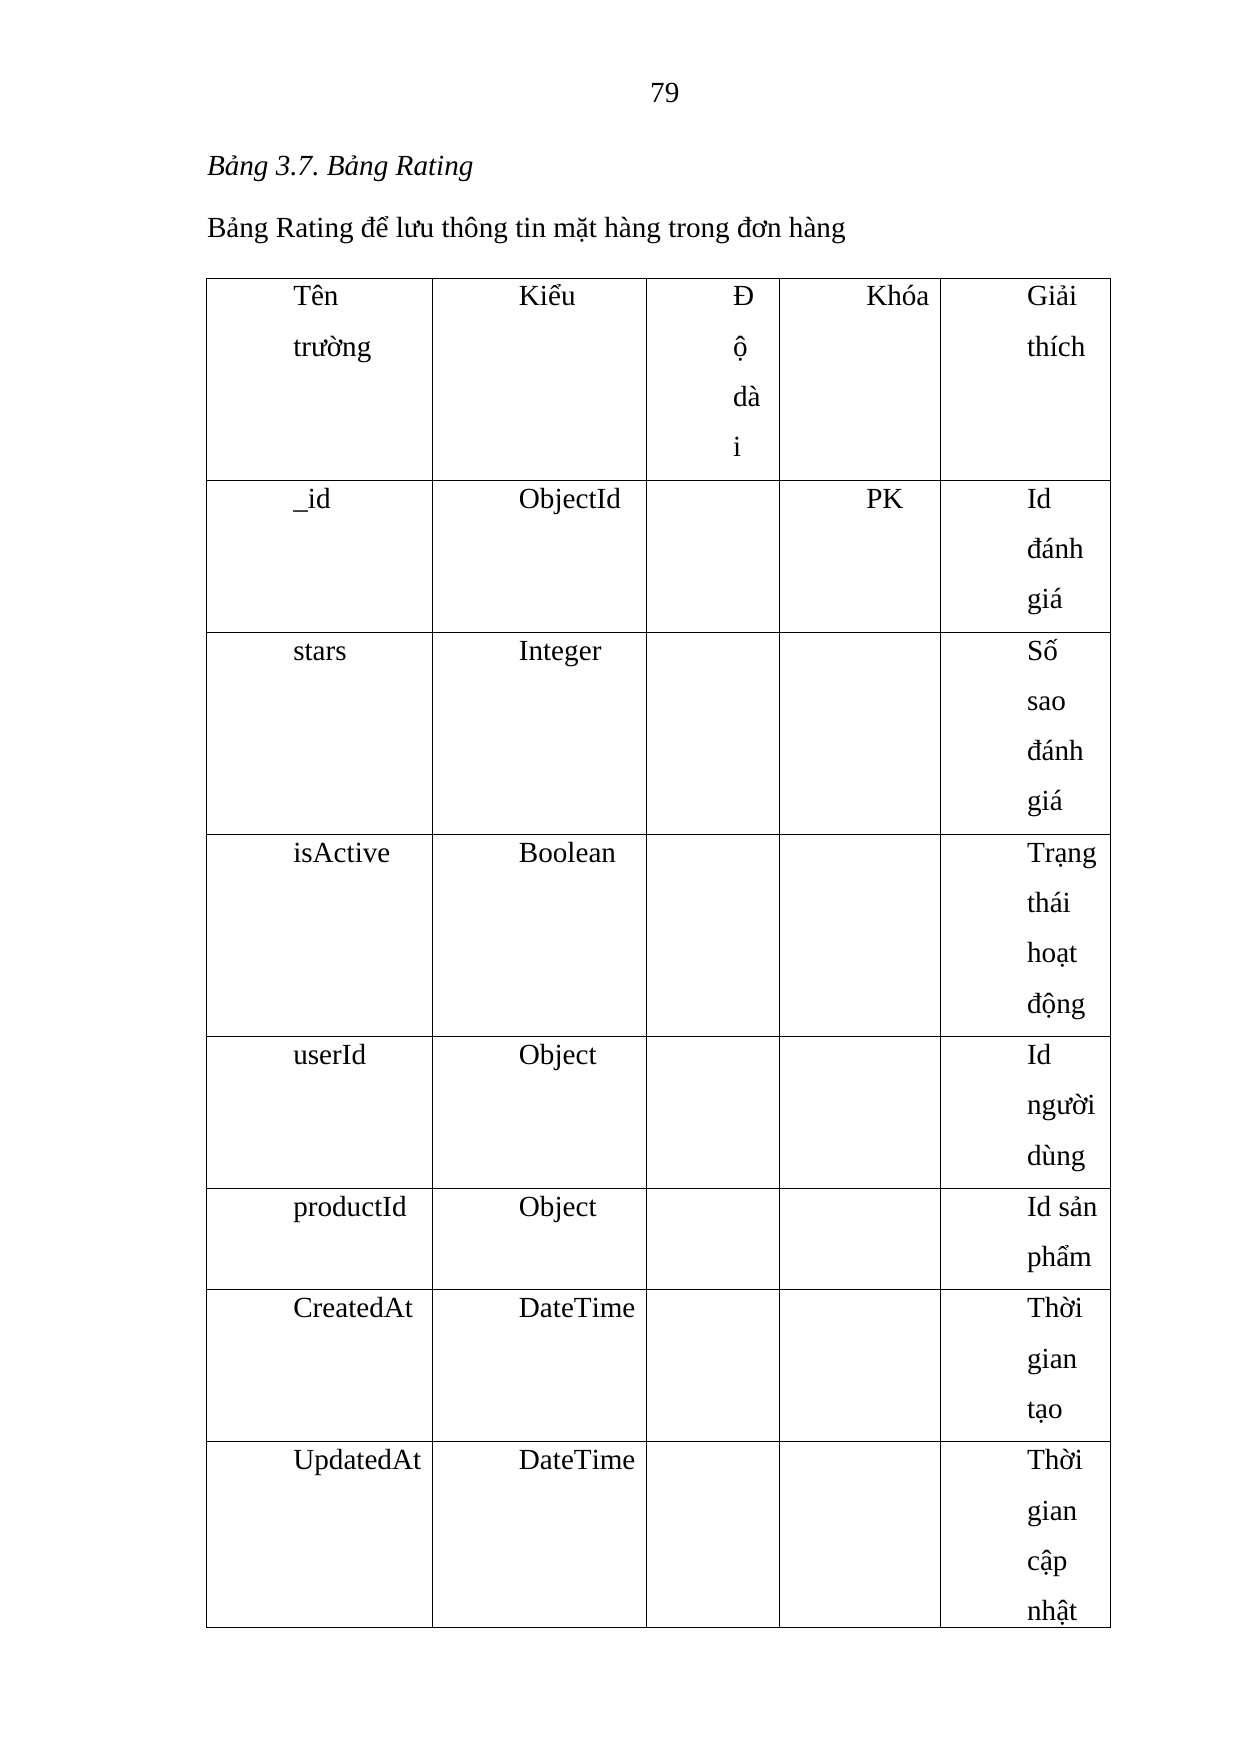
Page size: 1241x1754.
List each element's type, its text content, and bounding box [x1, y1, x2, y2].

table_cell PK [780, 481, 940, 632]
text Bảng 3.7. Bảng Rating [207, 148, 1122, 181]
table_cell [647, 481, 779, 632]
table_cell Boolean [433, 835, 646, 1036]
table_cell Số sao đánh giá [941, 633, 1110, 834]
table_cell CreatedAt [207, 1290, 432, 1441]
table_cell _id [207, 481, 432, 632]
table_cell Id đánh giá [941, 481, 1110, 632]
table_header Tên trường [207, 279, 432, 480]
table_cell DateTime [433, 1290, 646, 1441]
table_cell Trạng thái hoạt động [941, 835, 1110, 1036]
table_cell Object [433, 1189, 646, 1289]
table_cell [647, 835, 779, 1036]
table_header Độ dài [647, 279, 779, 480]
table_cell [647, 1290, 779, 1441]
table_cell Thời gian tạo [941, 1290, 1110, 1441]
table_cell DateTime [433, 1442, 646, 1627]
table_cell userId [207, 1037, 432, 1188]
table_header Giải thích [941, 279, 1110, 480]
table_cell [780, 633, 940, 834]
table_header Khóa [780, 279, 940, 480]
table_cell Object [433, 1037, 646, 1188]
table_cell productId [207, 1189, 432, 1289]
table_cell UpdatedAt [207, 1442, 432, 1627]
table_header Kiểu [433, 279, 646, 480]
table_cell [647, 1442, 779, 1627]
table_cell [647, 1189, 779, 1289]
table_cell stars [207, 633, 432, 834]
table_cell [647, 633, 779, 834]
text Bảng Rating để lưu thông tin mặt hàng trong đơn hàng [207, 211, 1122, 244]
table_cell Id sản phẩm [941, 1189, 1110, 1289]
table_cell [780, 835, 940, 1036]
table_cell Thời gian cập nhật [941, 1442, 1110, 1627]
table_cell [647, 1037, 779, 1188]
table_cell [780, 1037, 940, 1188]
table_cell [780, 1442, 940, 1627]
table_cell Integer [433, 633, 646, 834]
table_cell [780, 1290, 940, 1441]
table_cell Id người dùng [941, 1037, 1110, 1188]
table_cell ObjectId [433, 481, 646, 632]
table_cell isActive [207, 835, 432, 1036]
table_cell [780, 1189, 940, 1289]
